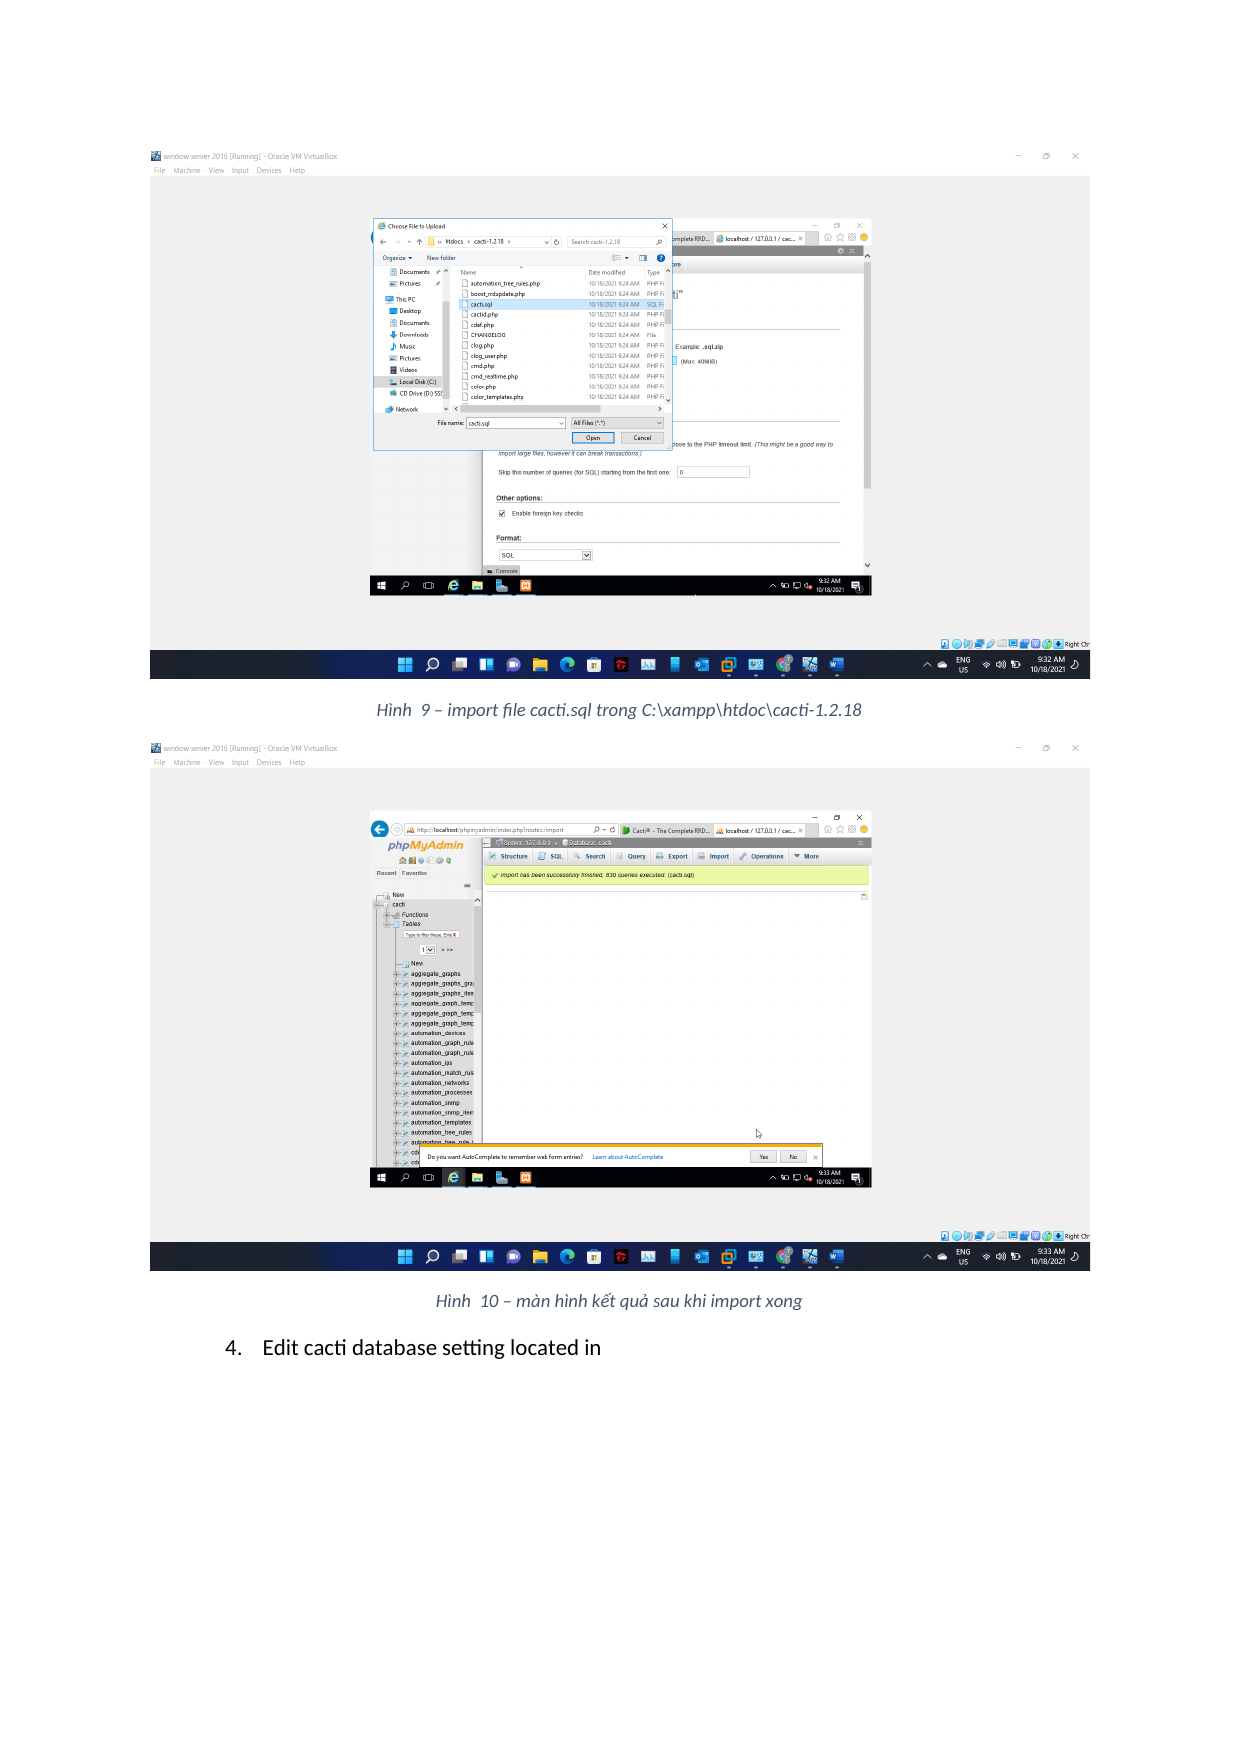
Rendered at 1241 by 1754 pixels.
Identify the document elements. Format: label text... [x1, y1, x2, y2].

picture [150, 741, 1091, 1271]
picture [150, 150, 1091, 679]
text Hình 9 – import file cacti.sql trong C:\xampp\htdoc\cacti-1.2.18 [150, 698, 1090, 721]
list Edit cacti database setting located in [225, 1333, 1090, 1361]
text Hình 10 – màn hình kết quả sau khi import xong [150, 1289, 1090, 1312]
